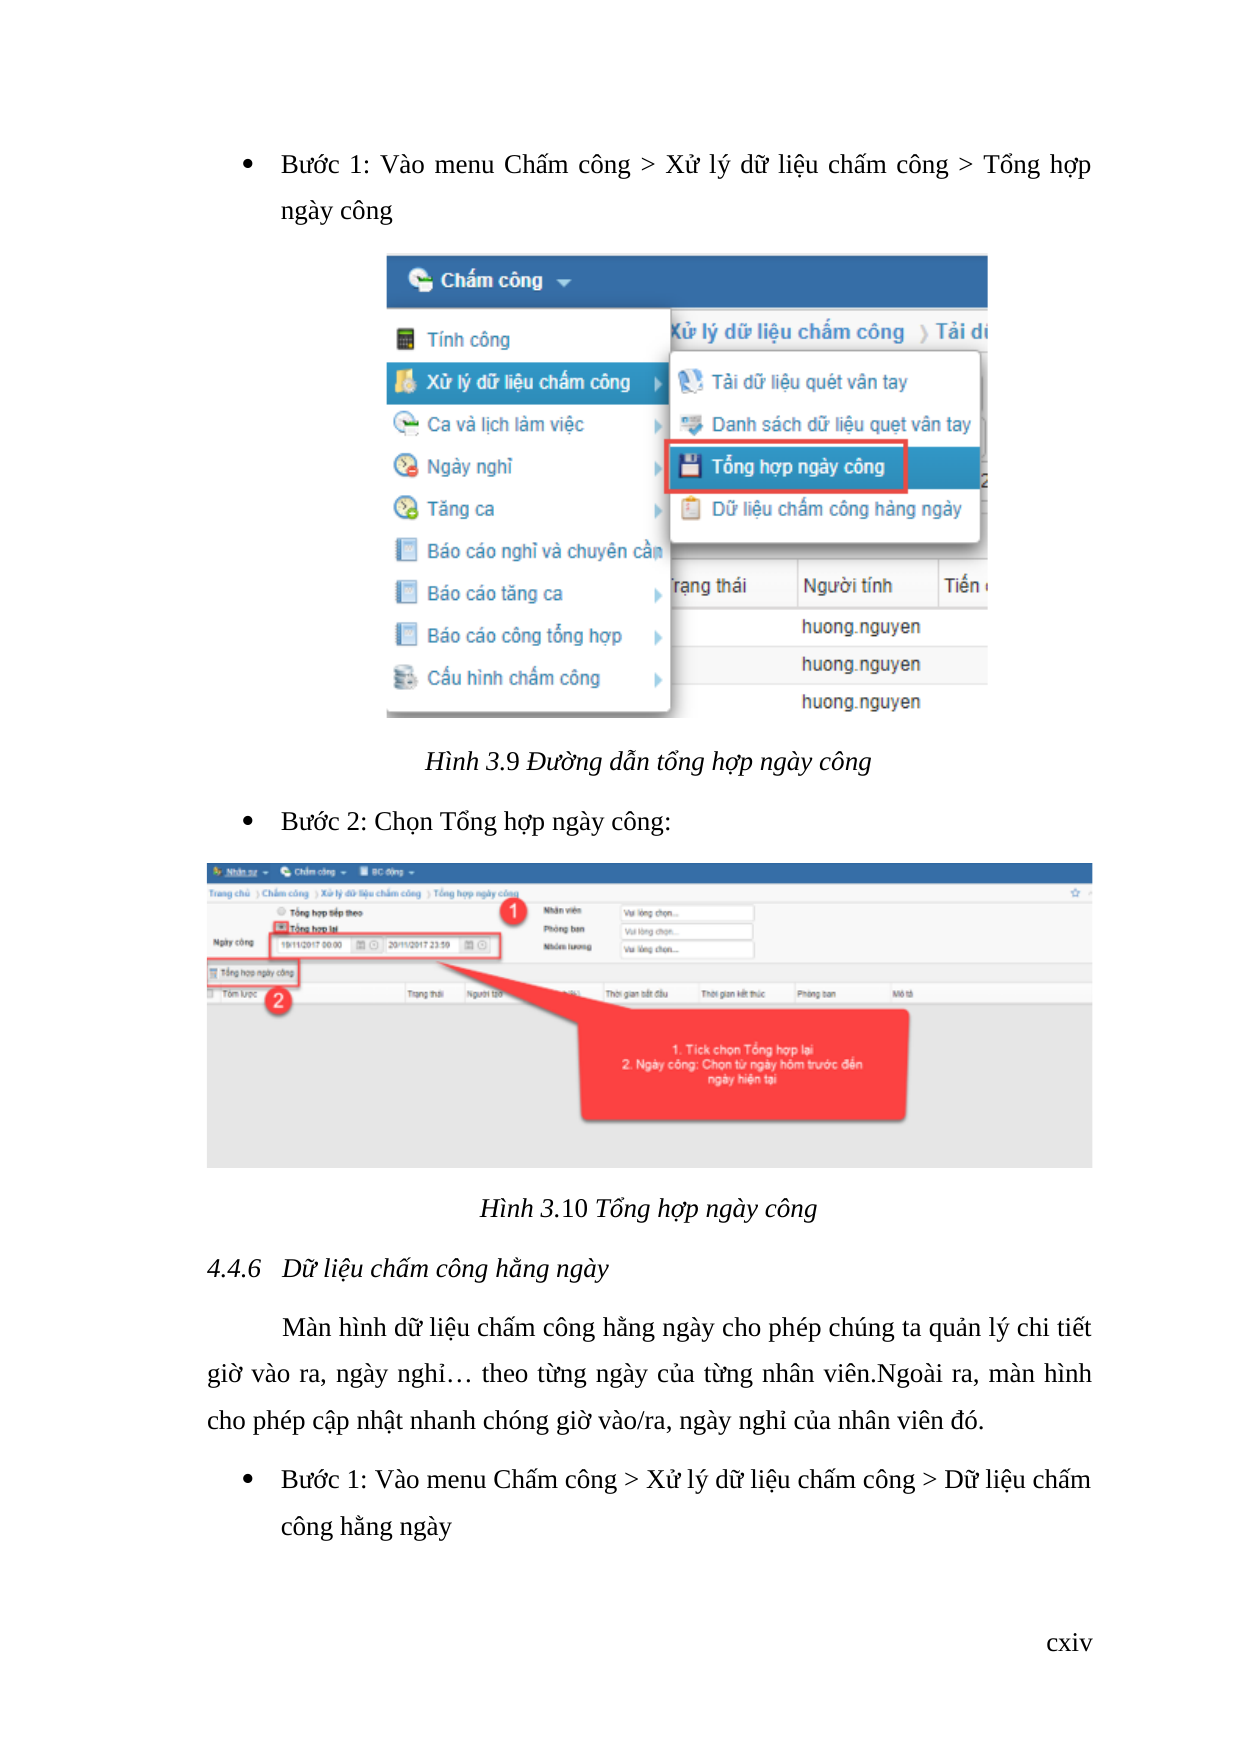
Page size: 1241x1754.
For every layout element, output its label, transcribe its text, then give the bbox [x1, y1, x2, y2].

list Bước 1: Vào menu Chấm công > Xử lý dữ liệu chấm công > Dữ liệu chấm công hằng ngày [243, 1463, 1092, 1541]
picture [206, 863, 1093, 1168]
list Bước 2: Chọn Tổng hợp ngày công: [243, 804, 1092, 836]
text Màn hình dữ liệu chấm công hằng ngày cho phép chúng ta quản lý chi tiết giờ vào ra, ngày nghỉ… theo từng ngày của từng nhân viên.Ngoài ra, màn hình cho phép cập nhật nhanh chóng giờ vào/ra, ngày nghỉ của nhân viên đó. [207, 1311, 1092, 1435]
list Bước 1: Vào menu Chấm công > Xử lý dữ liệu chấm công > Tổng hợp ngày công [243, 148, 1092, 226]
picture [386, 253, 988, 718]
subtitle Dữ liệu chấm công hằng ngày [207, 1252, 1092, 1283]
